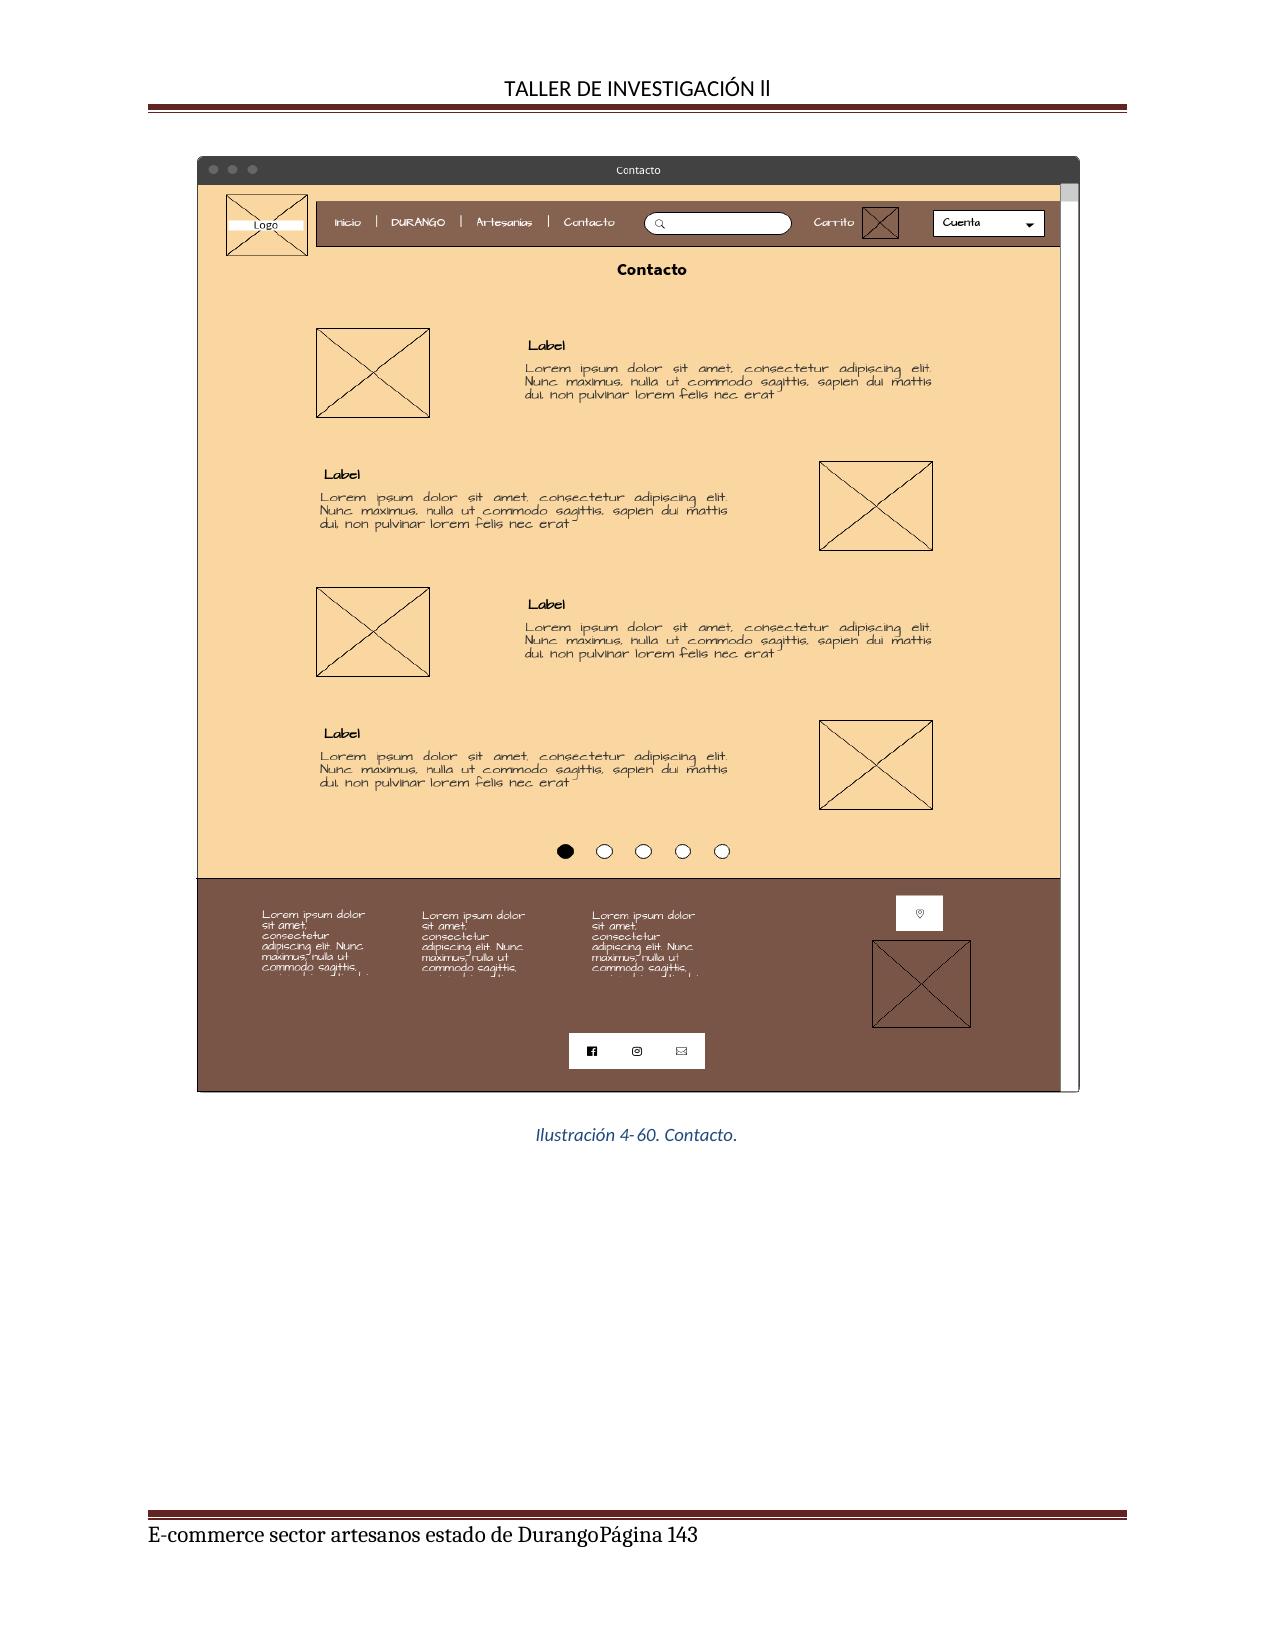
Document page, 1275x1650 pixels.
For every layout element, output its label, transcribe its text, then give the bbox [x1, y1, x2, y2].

picture [188, 147, 1087, 1098]
text Ilustración 4-56. Contacto. [148, 1123, 1127, 1146]
